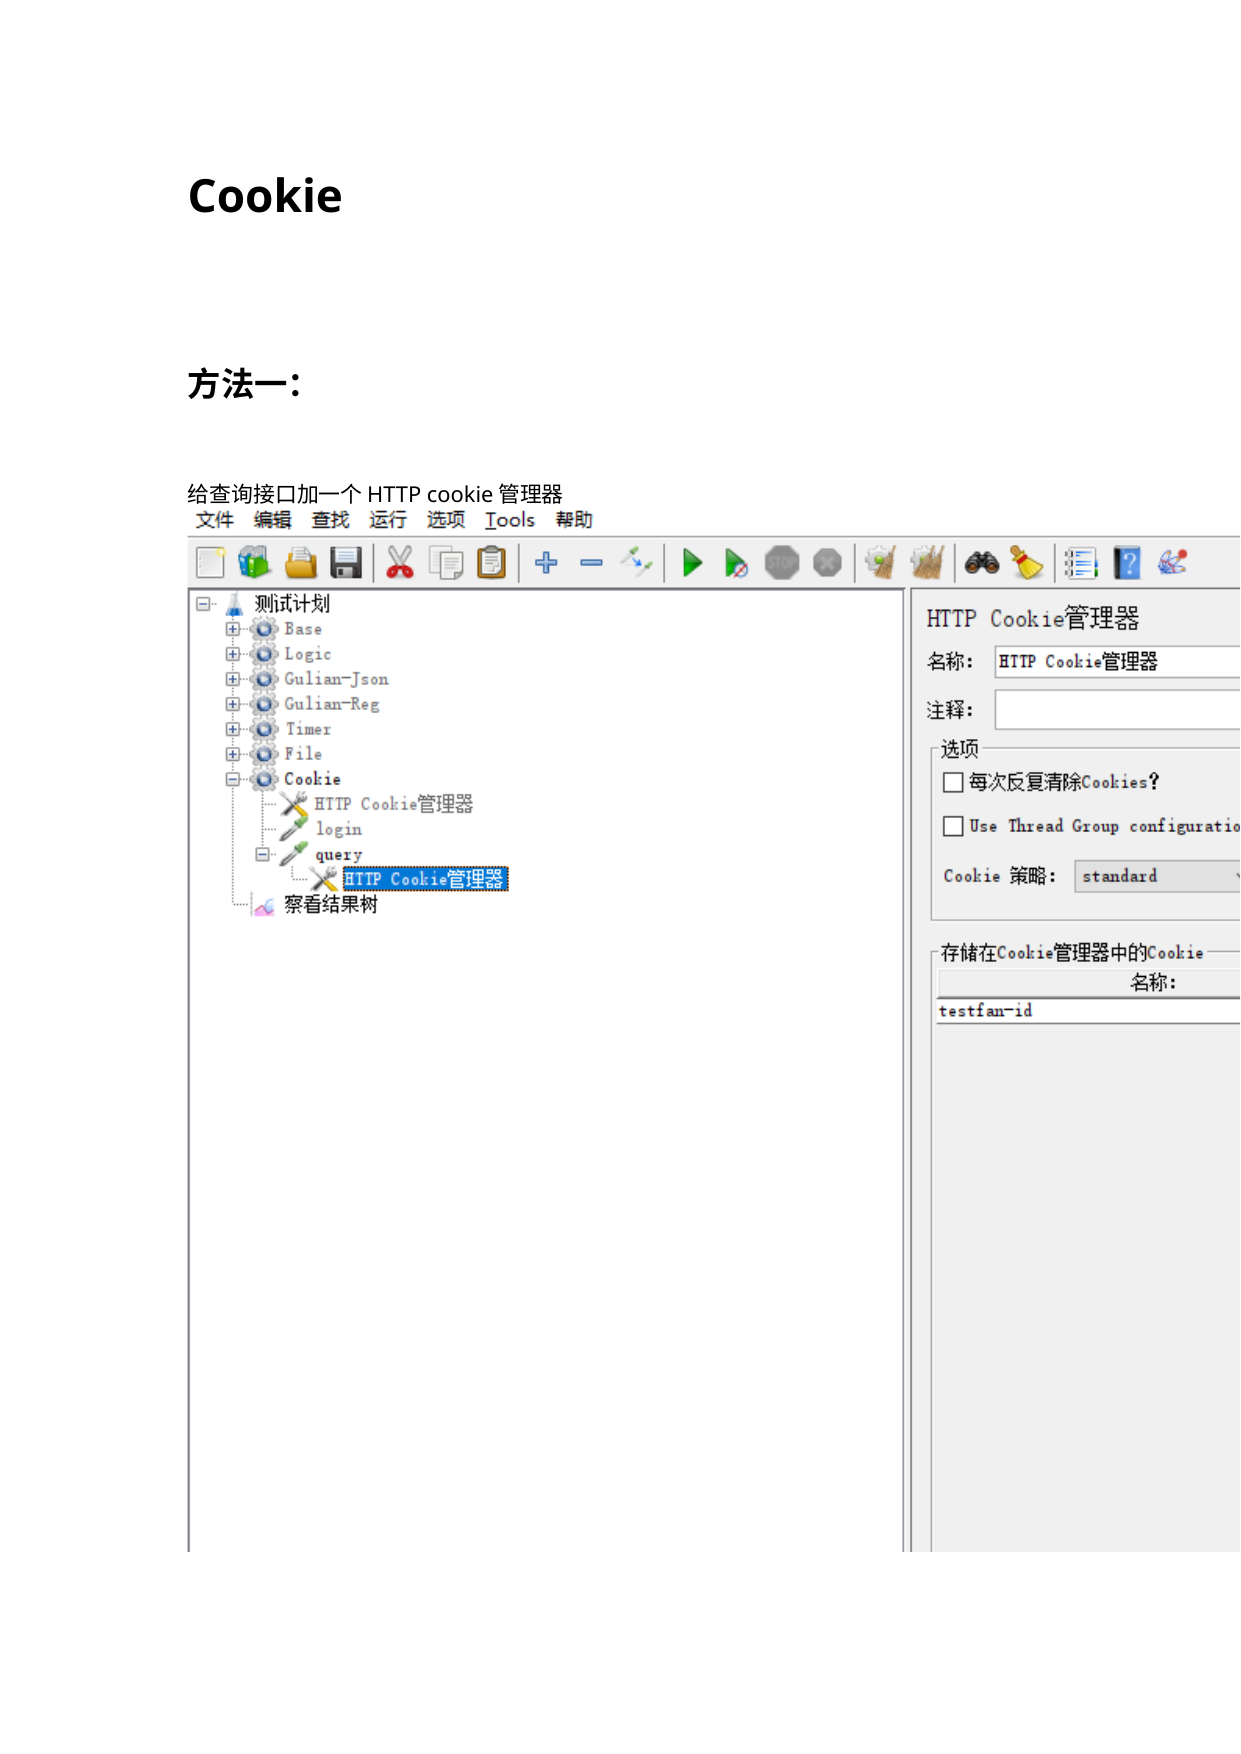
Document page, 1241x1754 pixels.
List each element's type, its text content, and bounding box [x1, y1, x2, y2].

subtitle Cookie [187, 162, 1053, 227]
picture [187, 508, 1241, 1552]
subtitle 方法一： [187, 349, 1053, 414]
text 给查询接口加一个HTTP cookie管理器 [187, 476, 1053, 508]
